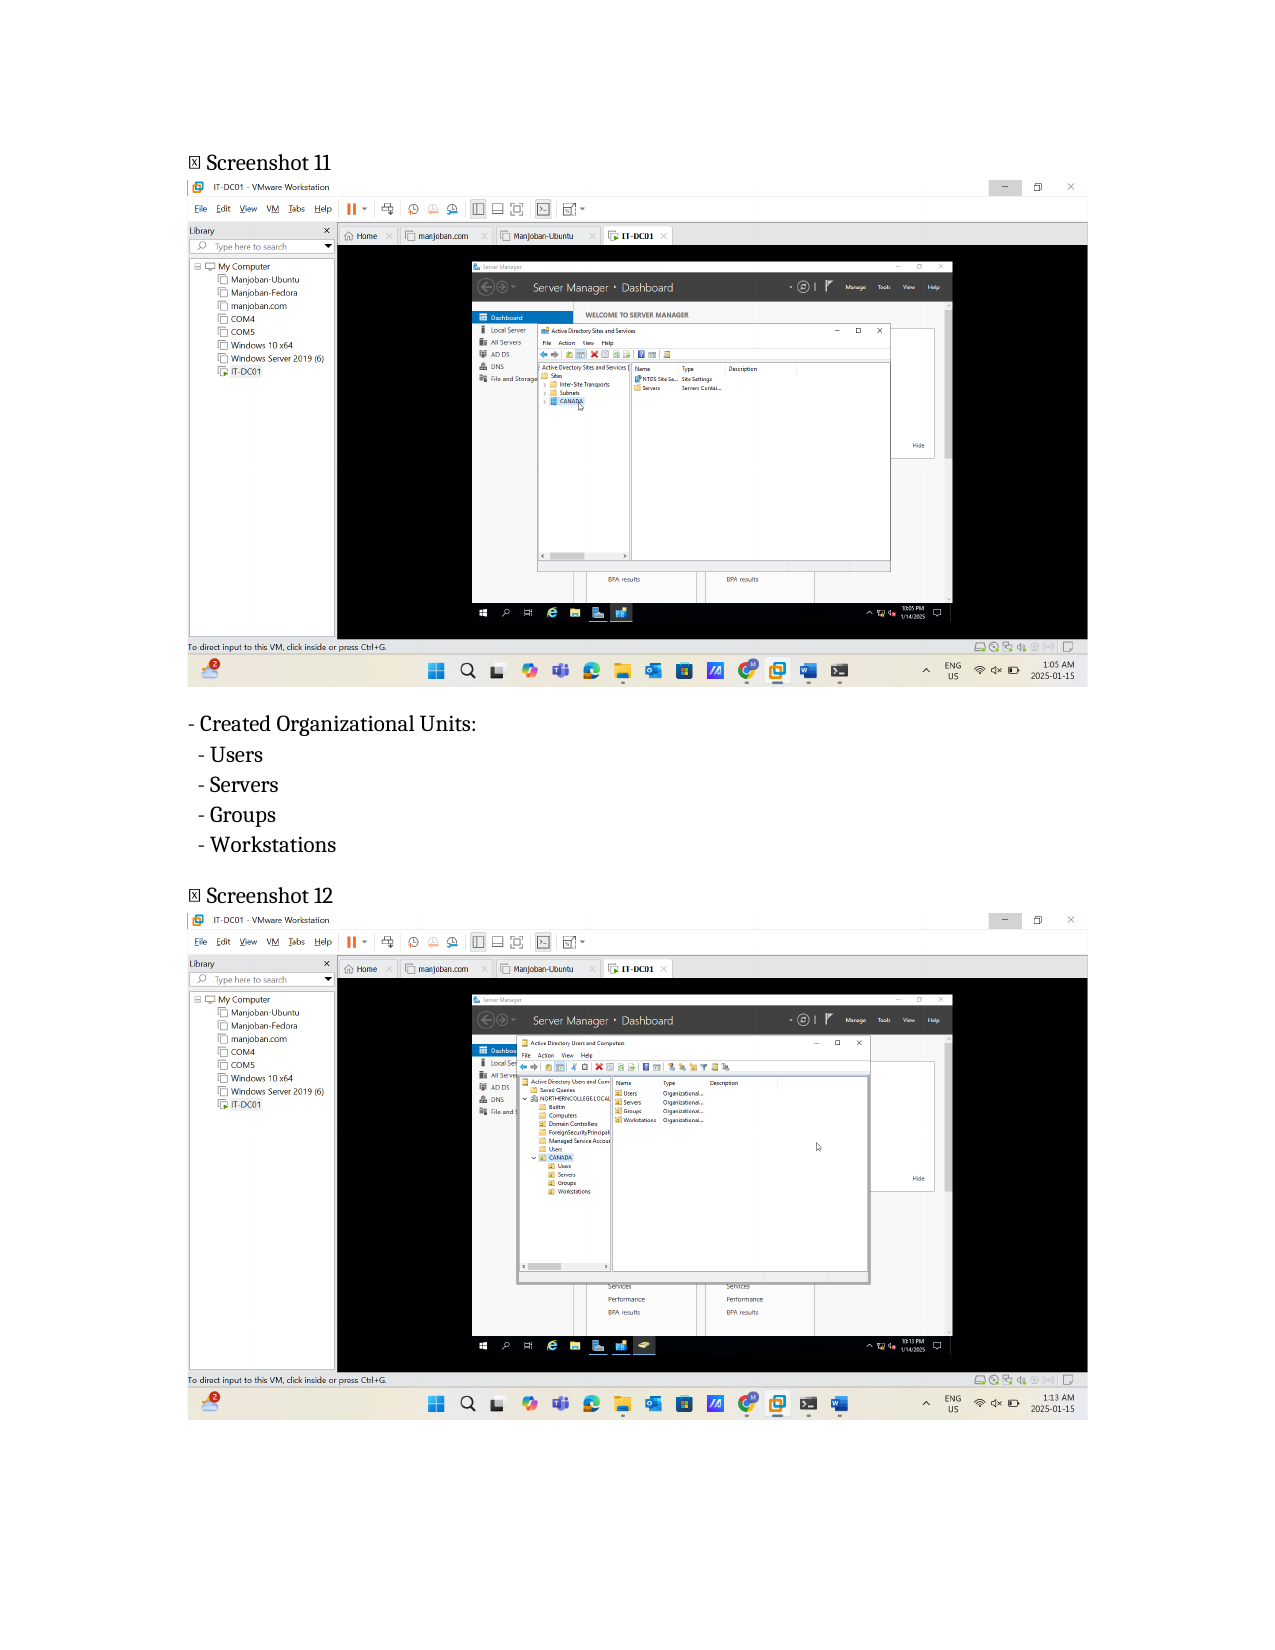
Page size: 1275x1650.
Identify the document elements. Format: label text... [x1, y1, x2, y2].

picture [187, 180, 1088, 687]
text - Created Organizational Units: - Users - Servers - Groups - Workstations [187, 711, 1087, 858]
picture [187, 913, 1088, 1420]
text 📸 Screenshot 12 [187, 883, 1087, 913]
text 📸 Screenshot 11 [187, 150, 1087, 180]
